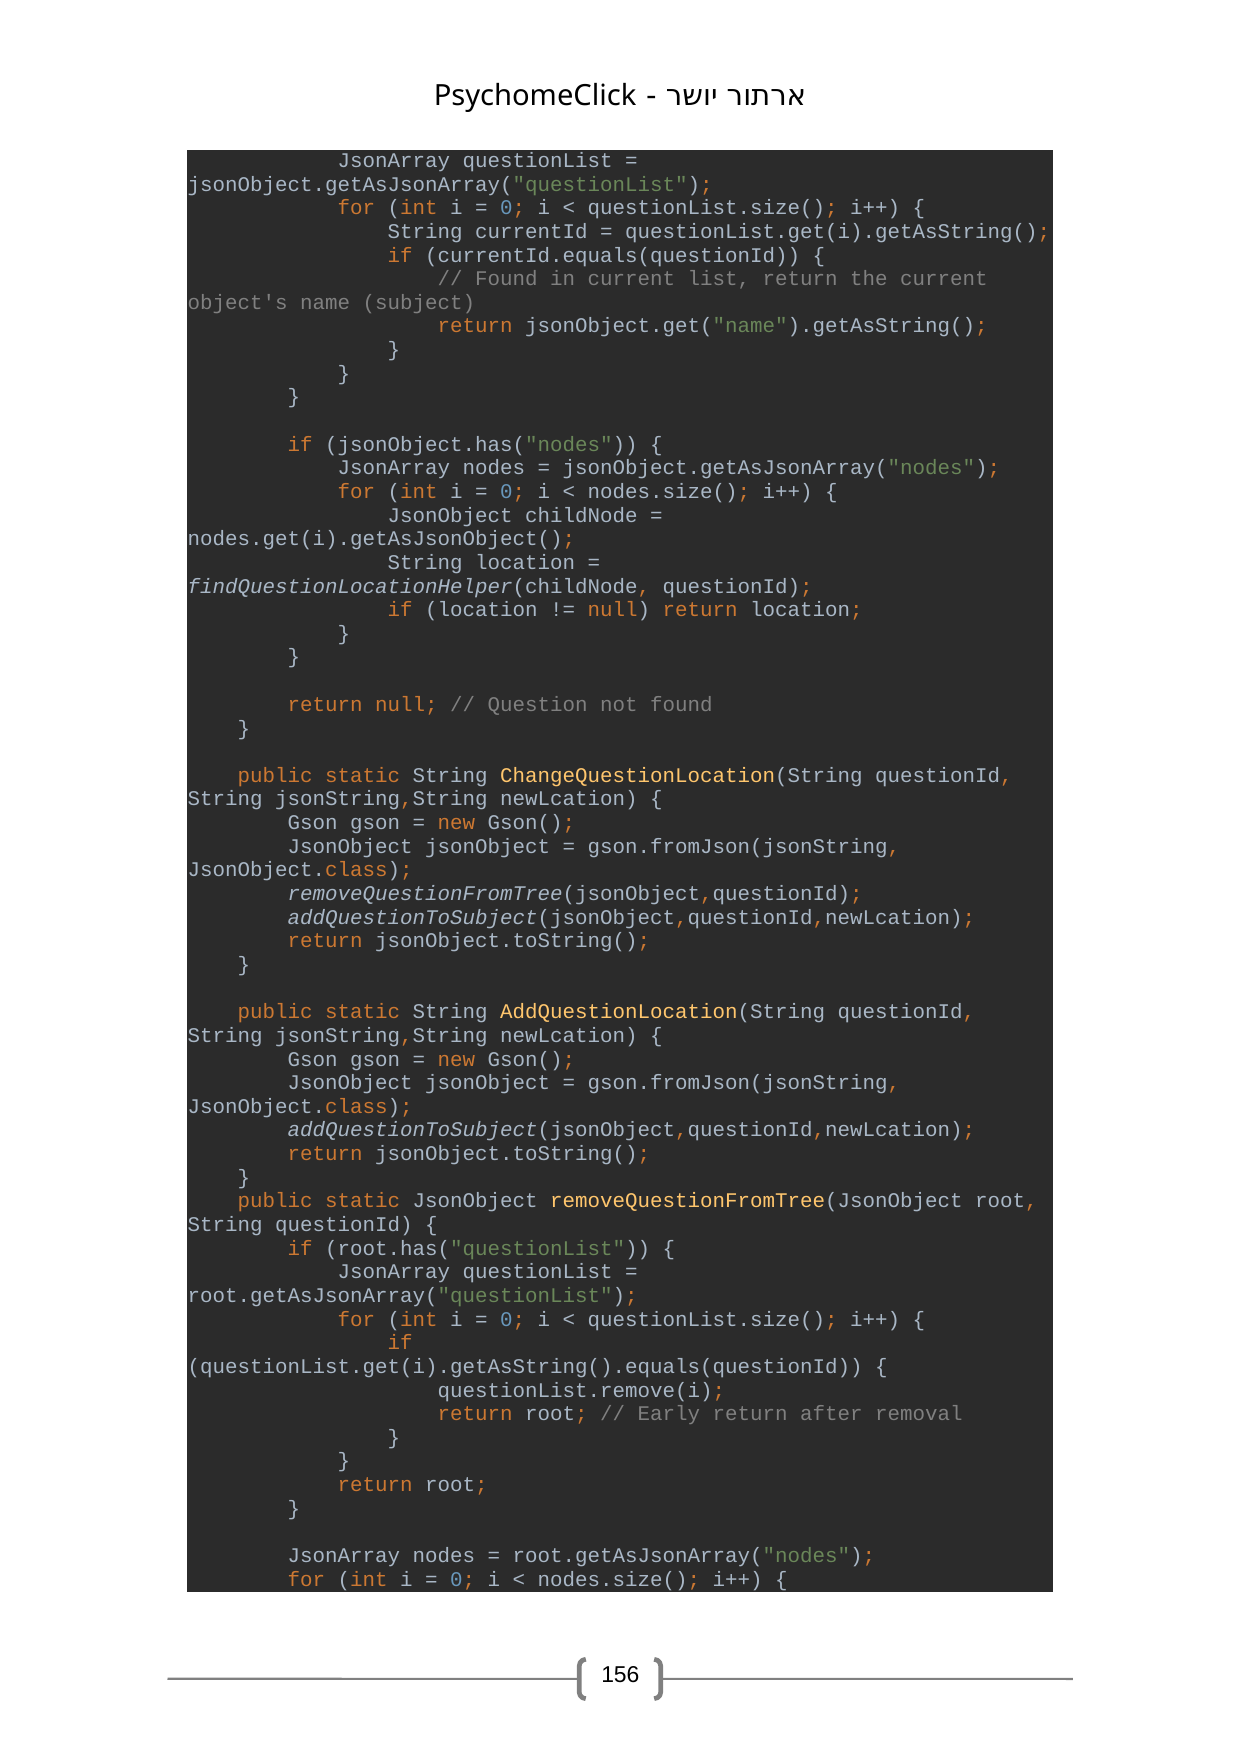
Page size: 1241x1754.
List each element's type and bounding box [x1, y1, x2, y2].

text [187, 150, 1053, 1592]
